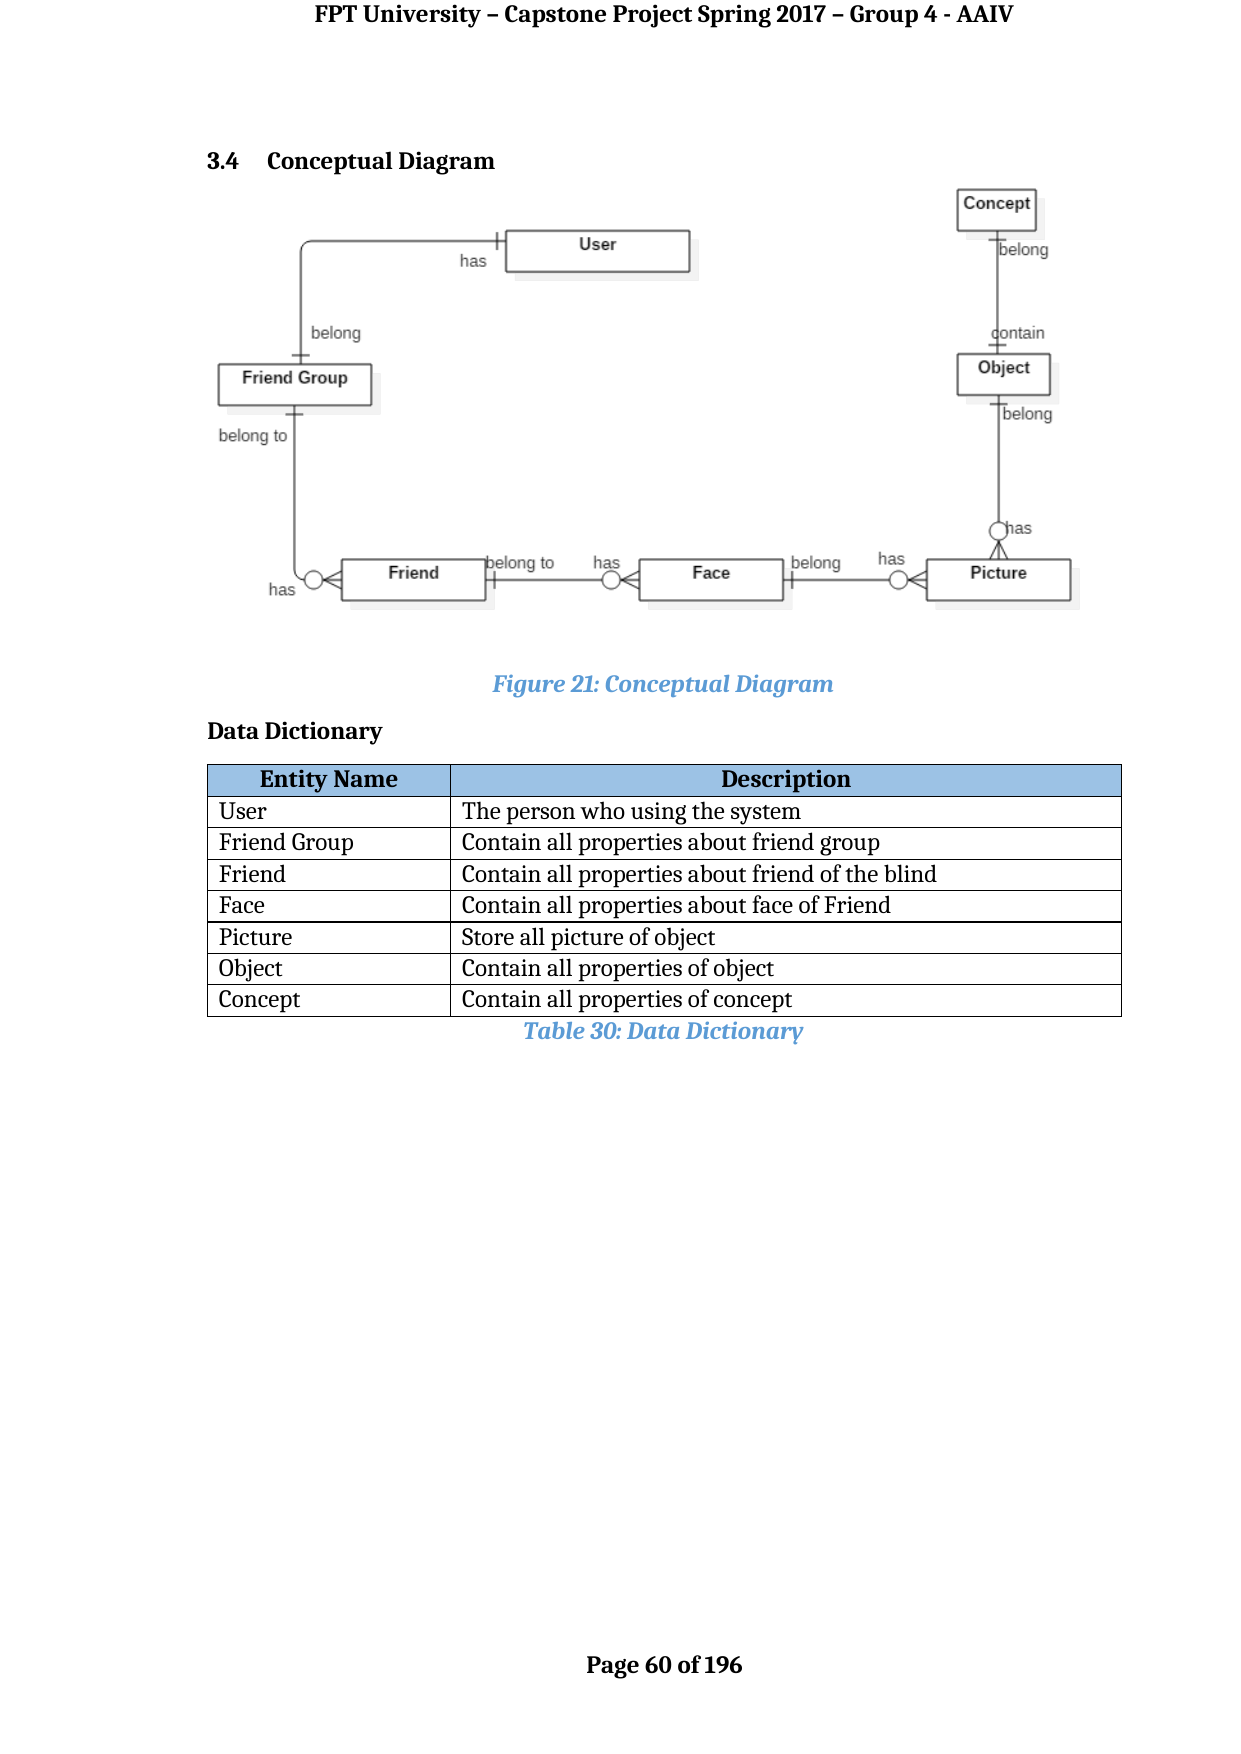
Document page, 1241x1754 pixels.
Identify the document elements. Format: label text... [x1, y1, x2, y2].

text Figure 21: Conceptual Diagram [207, 670, 1122, 699]
table_cell Contain all properties of concept [451, 985, 1121, 1016]
table_cell Contain all properties about friend of the blind [451, 860, 1121, 890]
table_cell Contain all properties about friend group [451, 828, 1121, 858]
picture [207, 177, 1122, 652]
table_cell Contain all properties of object [451, 954, 1121, 984]
table_cell The person who using the system [451, 797, 1121, 827]
table_cell Store all picture of object [451, 923, 1121, 953]
table_cell User [208, 797, 450, 827]
table_cell Face [208, 891, 450, 921]
subtitle Conceptual Diagram [207, 147, 1122, 176]
table_cell Contain all properties about face of Friend [451, 891, 1121, 921]
table_cell Friend [208, 860, 450, 890]
table_header Description [451, 765, 1121, 796]
table_cell Object [208, 954, 450, 984]
table_cell Concept [208, 985, 450, 1016]
table_cell Picture [208, 923, 450, 953]
text Table 30: Data Dictionary [207, 1017, 1122, 1046]
table_cell Friend Group [208, 828, 450, 858]
table_header Entity Name [208, 765, 450, 796]
text Data Dictionary [207, 717, 1122, 746]
